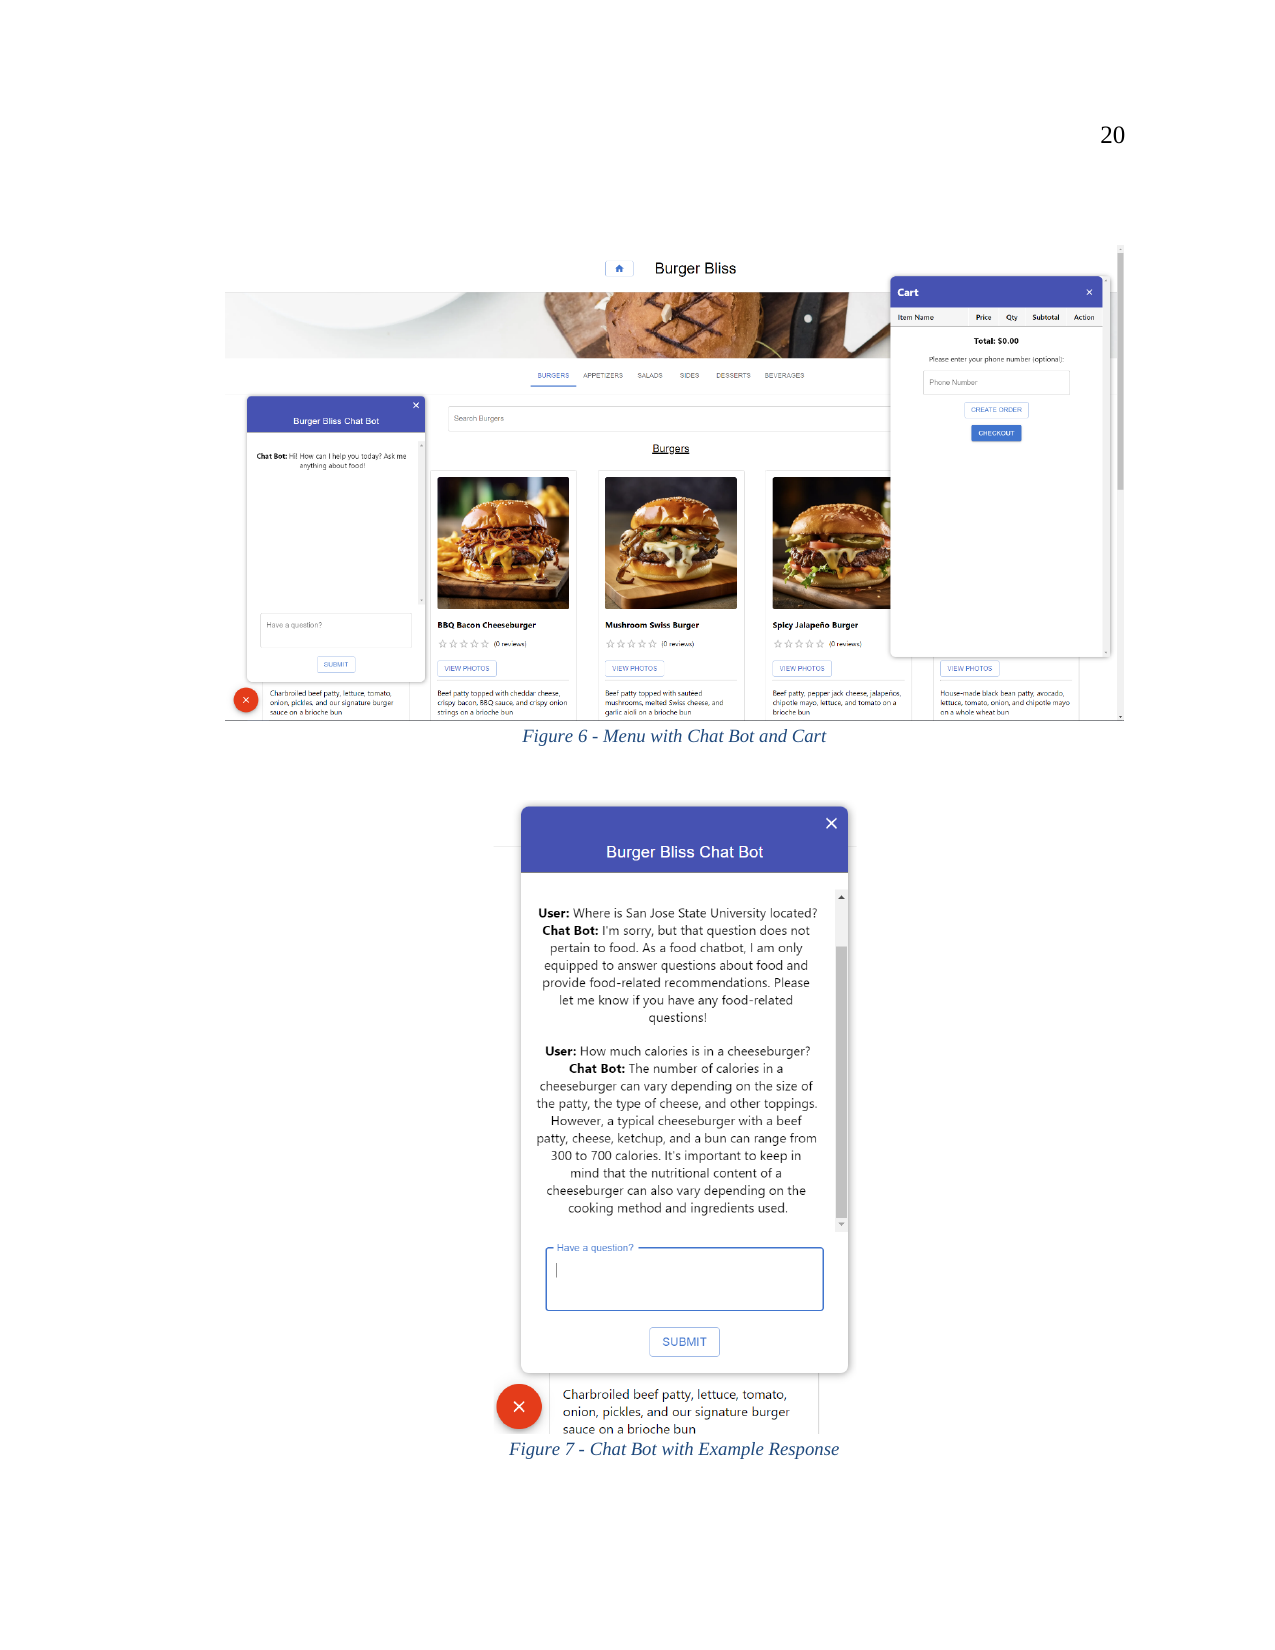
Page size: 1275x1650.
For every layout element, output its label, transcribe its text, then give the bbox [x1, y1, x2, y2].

picture [225, 245, 1124, 721]
picture [493, 800, 857, 1434]
